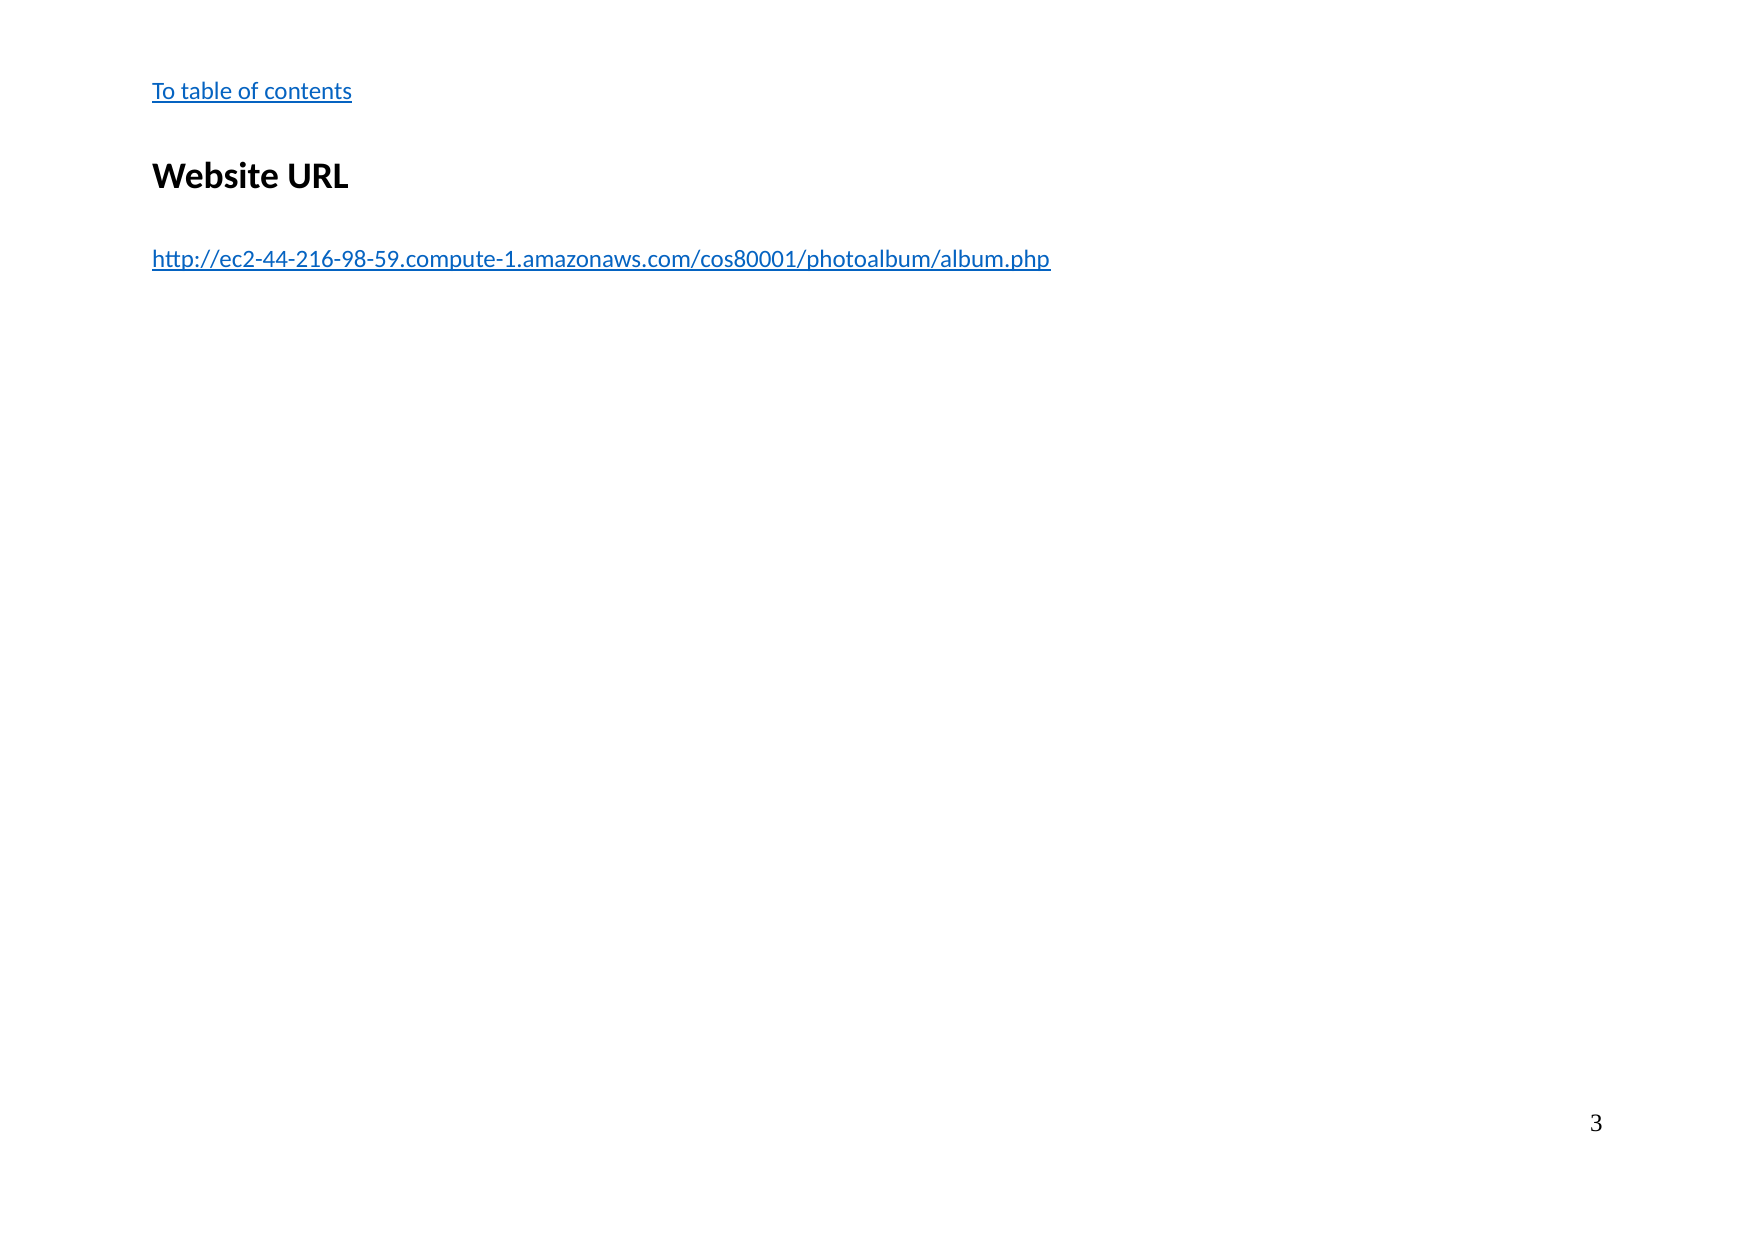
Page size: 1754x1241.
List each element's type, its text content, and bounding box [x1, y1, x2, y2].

text http://ec2-44-216-98-59.compute-1.amazonaws.com/cos80001/photoalbum/album.php [152, 243, 1602, 273]
subtitle Website URL [152, 152, 1602, 198]
